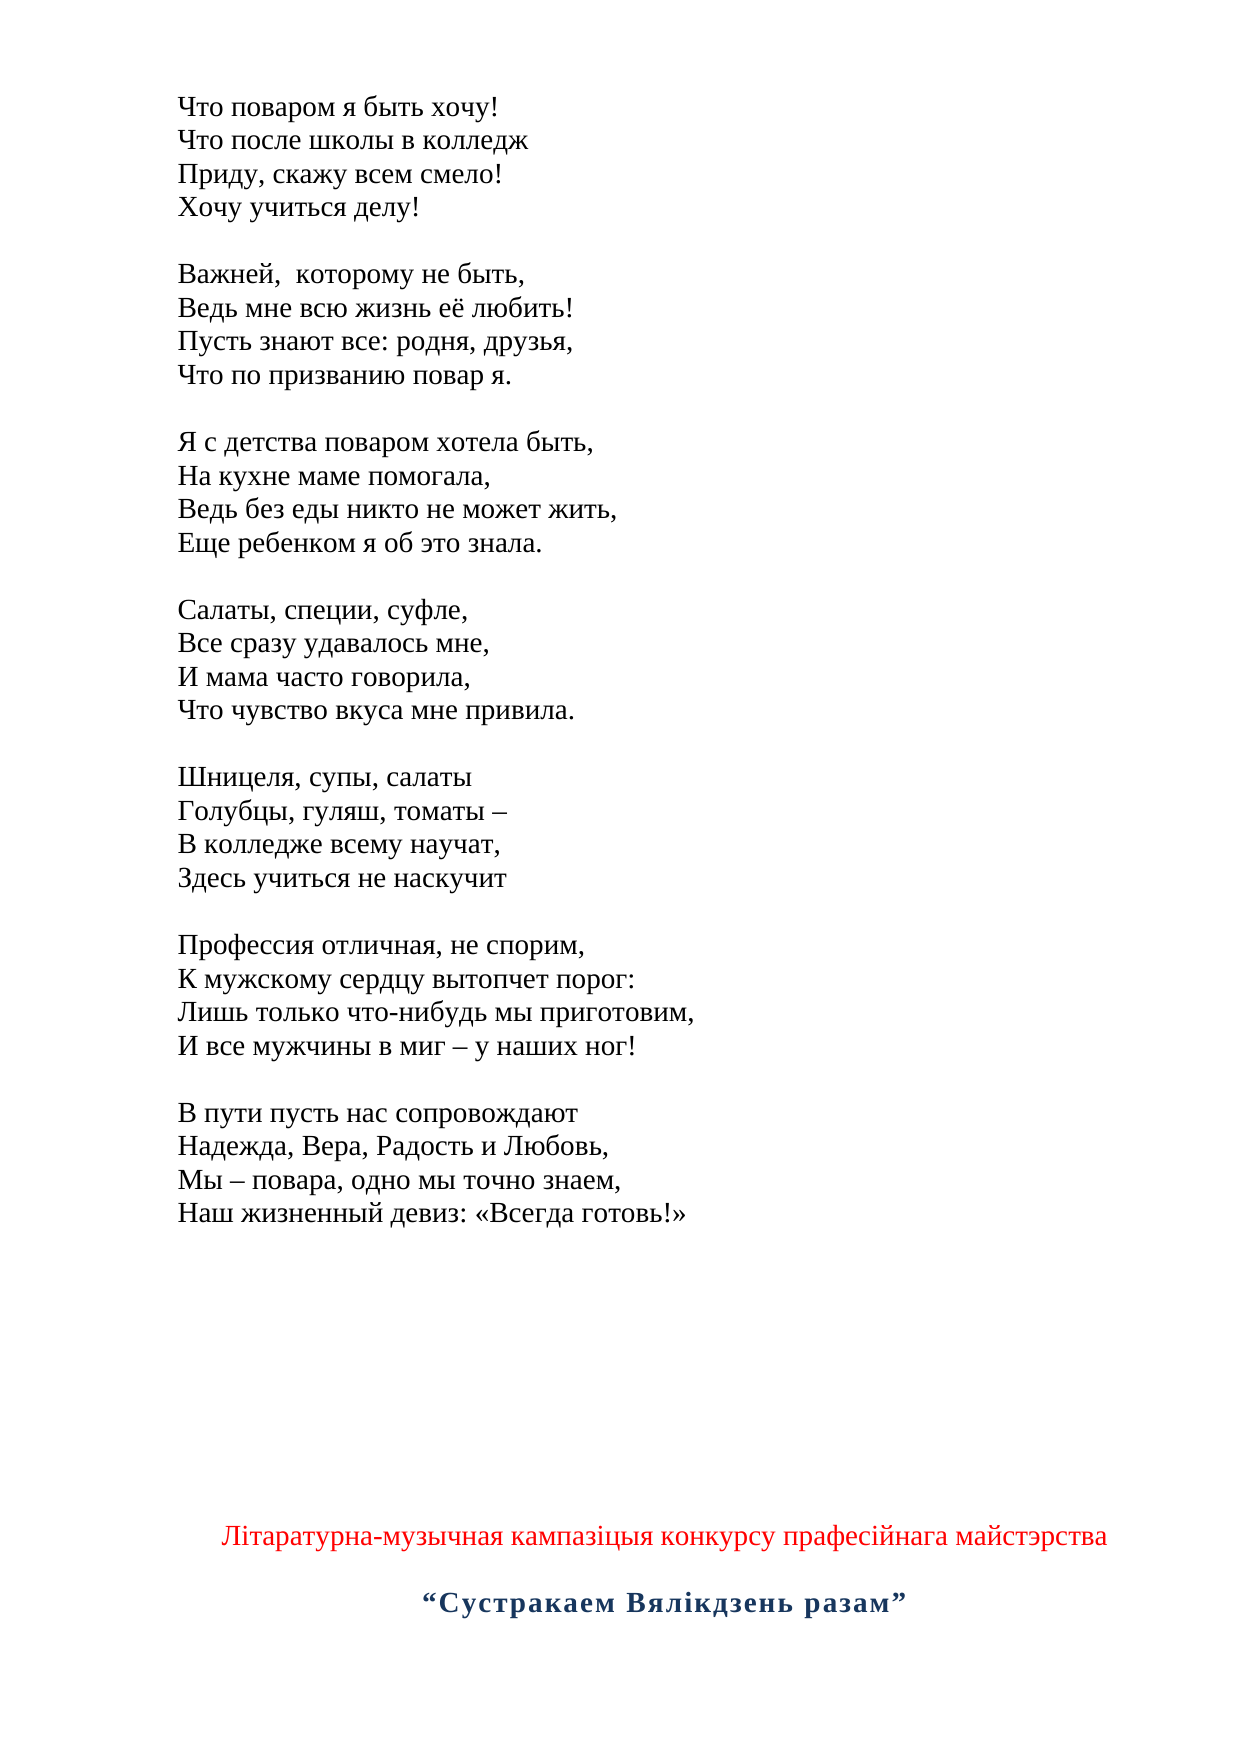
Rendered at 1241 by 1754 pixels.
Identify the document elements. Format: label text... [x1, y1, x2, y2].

text В пути пусть нас сопровождают [177, 1095, 1152, 1128]
text Салаты, специи, суфле, [177, 592, 1152, 625]
text Ведь без еды никто не может жить, [177, 491, 1152, 525]
text Что после школы в колледж [177, 122, 1152, 156]
text На кухне маме помогала, [177, 458, 1152, 491]
text И мама часто говорила, [177, 659, 1152, 692]
text Надежда, Вера, Радость и Любовь, [177, 1128, 1152, 1162]
text “Сустракаем Вялікдзень разам” [177, 1585, 1152, 1619]
text Хочу учиться делу! [177, 189, 1152, 223]
text Что поваром я быть хочу! [177, 89, 1152, 122]
text Здесь учиться не наскучит [177, 860, 1152, 894]
text Приду, скажу всем смело! [177, 156, 1152, 189]
text Мы – повара, одно мы точно знаем, [177, 1162, 1152, 1196]
text Літаратурна-музычная кампазіцыя конкурсу прафесійнага майстэрства [177, 1518, 1152, 1552]
text И все мужчины в миг – у наших ног! [177, 1028, 1152, 1061]
text Еще ребенком я об это знала. [177, 525, 1152, 558]
text Шницеля, супы, салаты [177, 759, 1152, 793]
text Я с детства поваром хотела быть, [177, 424, 1152, 458]
text Профессия отличная, не спорим, [177, 927, 1152, 961]
text Все сразу удавалось мне, [177, 625, 1152, 659]
text Ведь мне всю жизнь её любить! [177, 290, 1152, 323]
text Что по призванию повар я. [177, 357, 1152, 391]
text Голубцы, гуляш, томаты – [177, 793, 1152, 827]
text Пусть знают все: родня, друзья, [177, 323, 1152, 357]
text В колледже всему научат, [177, 827, 1152, 860]
text Лишь только что-нибудь мы приготовим, [177, 994, 1152, 1028]
text Что чувство вкуса мне привила. [177, 692, 1152, 726]
text К мужскому сердцу вытопчет порог: [177, 961, 1152, 994]
text Важней, которому не быть, [177, 256, 1152, 290]
text Наш жизненный девиз: «Всегда готовь!» [177, 1196, 1152, 1229]
